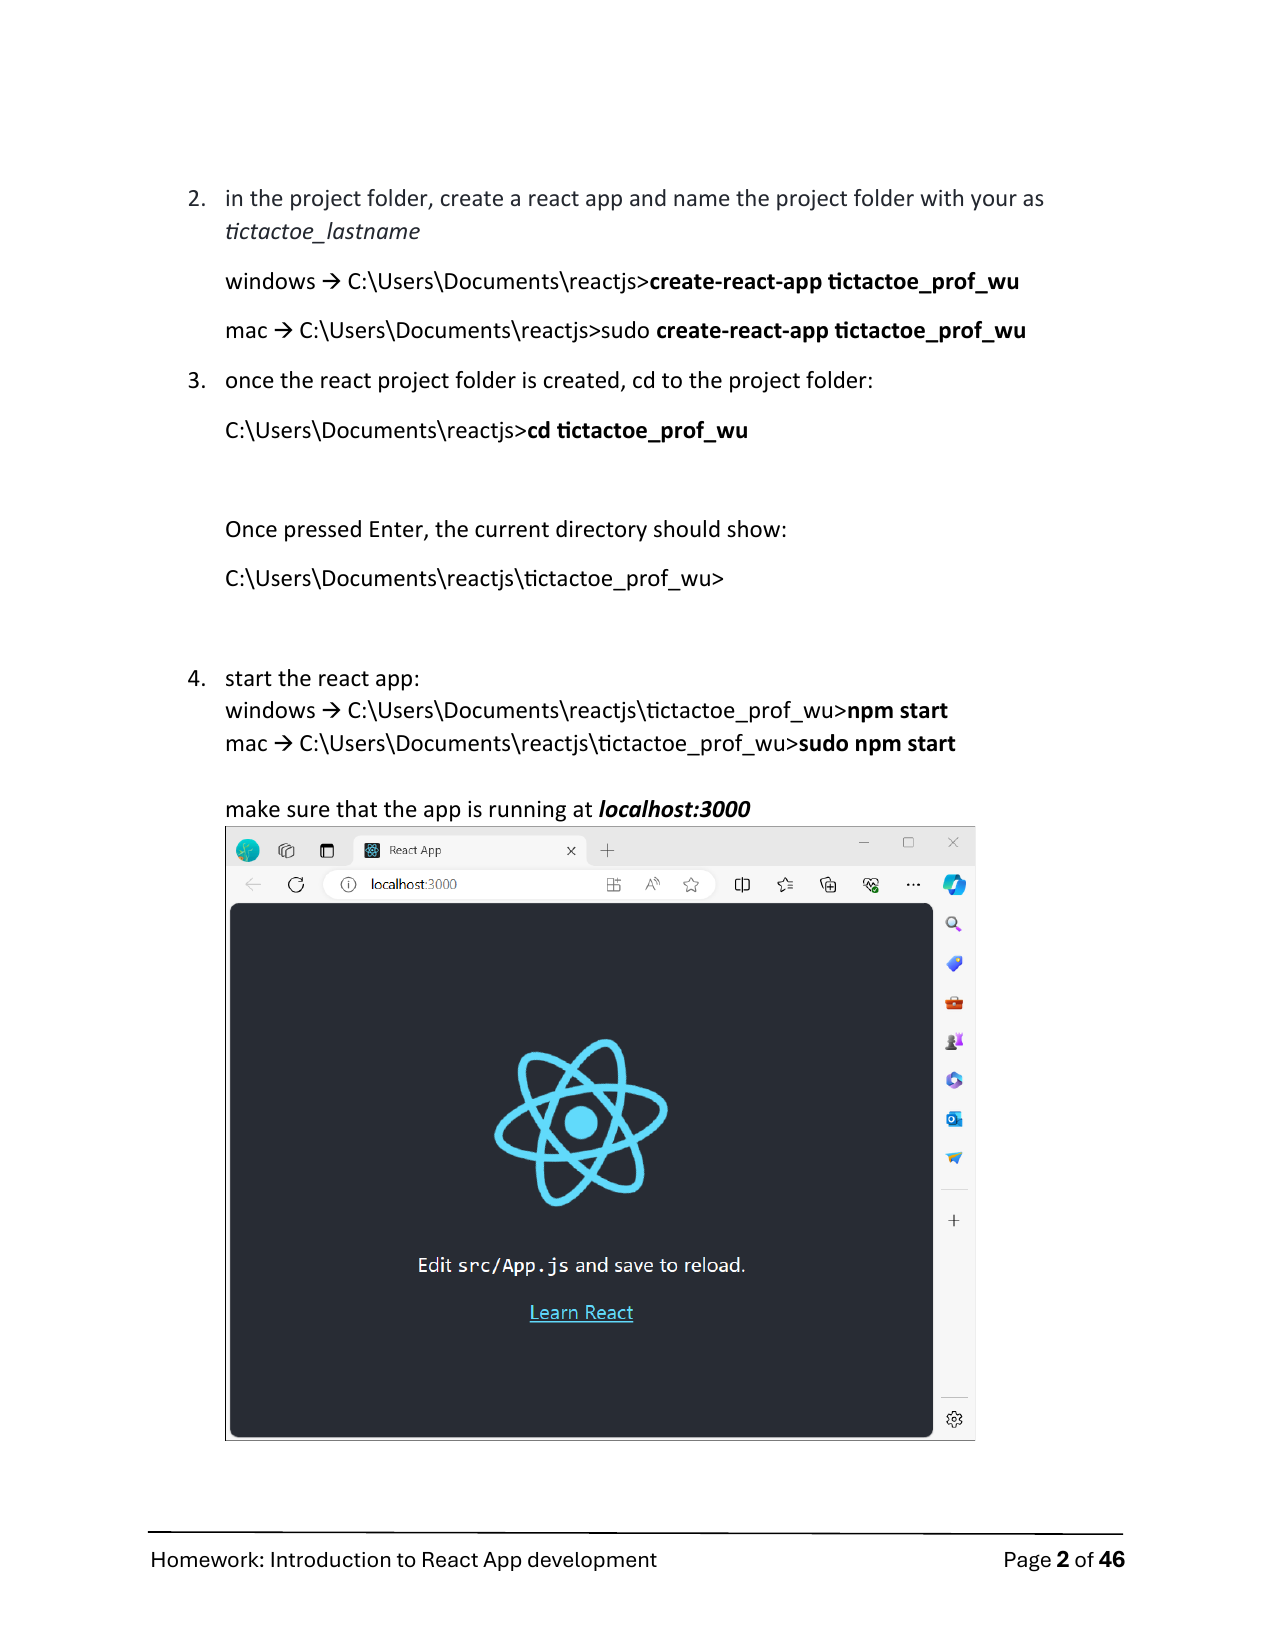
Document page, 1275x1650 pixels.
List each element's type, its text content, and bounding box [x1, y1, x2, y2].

text windows 🡪 C:\Users\Documents\reactjs\tictactoe_prof_wu>npm start [225, 695, 1125, 726]
text mac 🡪 C:\Users\Documents\reactjs\tictactoe_prof_wu>sudo npm start [225, 728, 1125, 758]
text C:\Users\Documents\reactjs\tictactoe_prof_wu> [225, 563, 1125, 593]
picture [225, 826, 976, 1441]
list in the project folder, create a react app and name the project folder with your as tictactoe_lastname [187, 183, 1125, 246]
text mac 🡪 C:\Users\Documents\reactjs>sudo create-react-app tictactoe_prof_wu [225, 315, 1125, 346]
text C:\Users\Documents\reactjs>cd tictactoe_prof_wu [225, 414, 1125, 445]
text Once pressed Enter, the current directory should show: [225, 513, 1125, 544]
text windows 🡪 C:\Users\Documents\reactjs>create-react-app tictactoe_prof_wu [225, 265, 1125, 296]
text make sure that the app is running at localhost:3000 [225, 794, 1125, 824]
list start the react app: [187, 662, 1125, 693]
list once the react project folder is created, cd to the project folder: [187, 364, 1125, 395]
